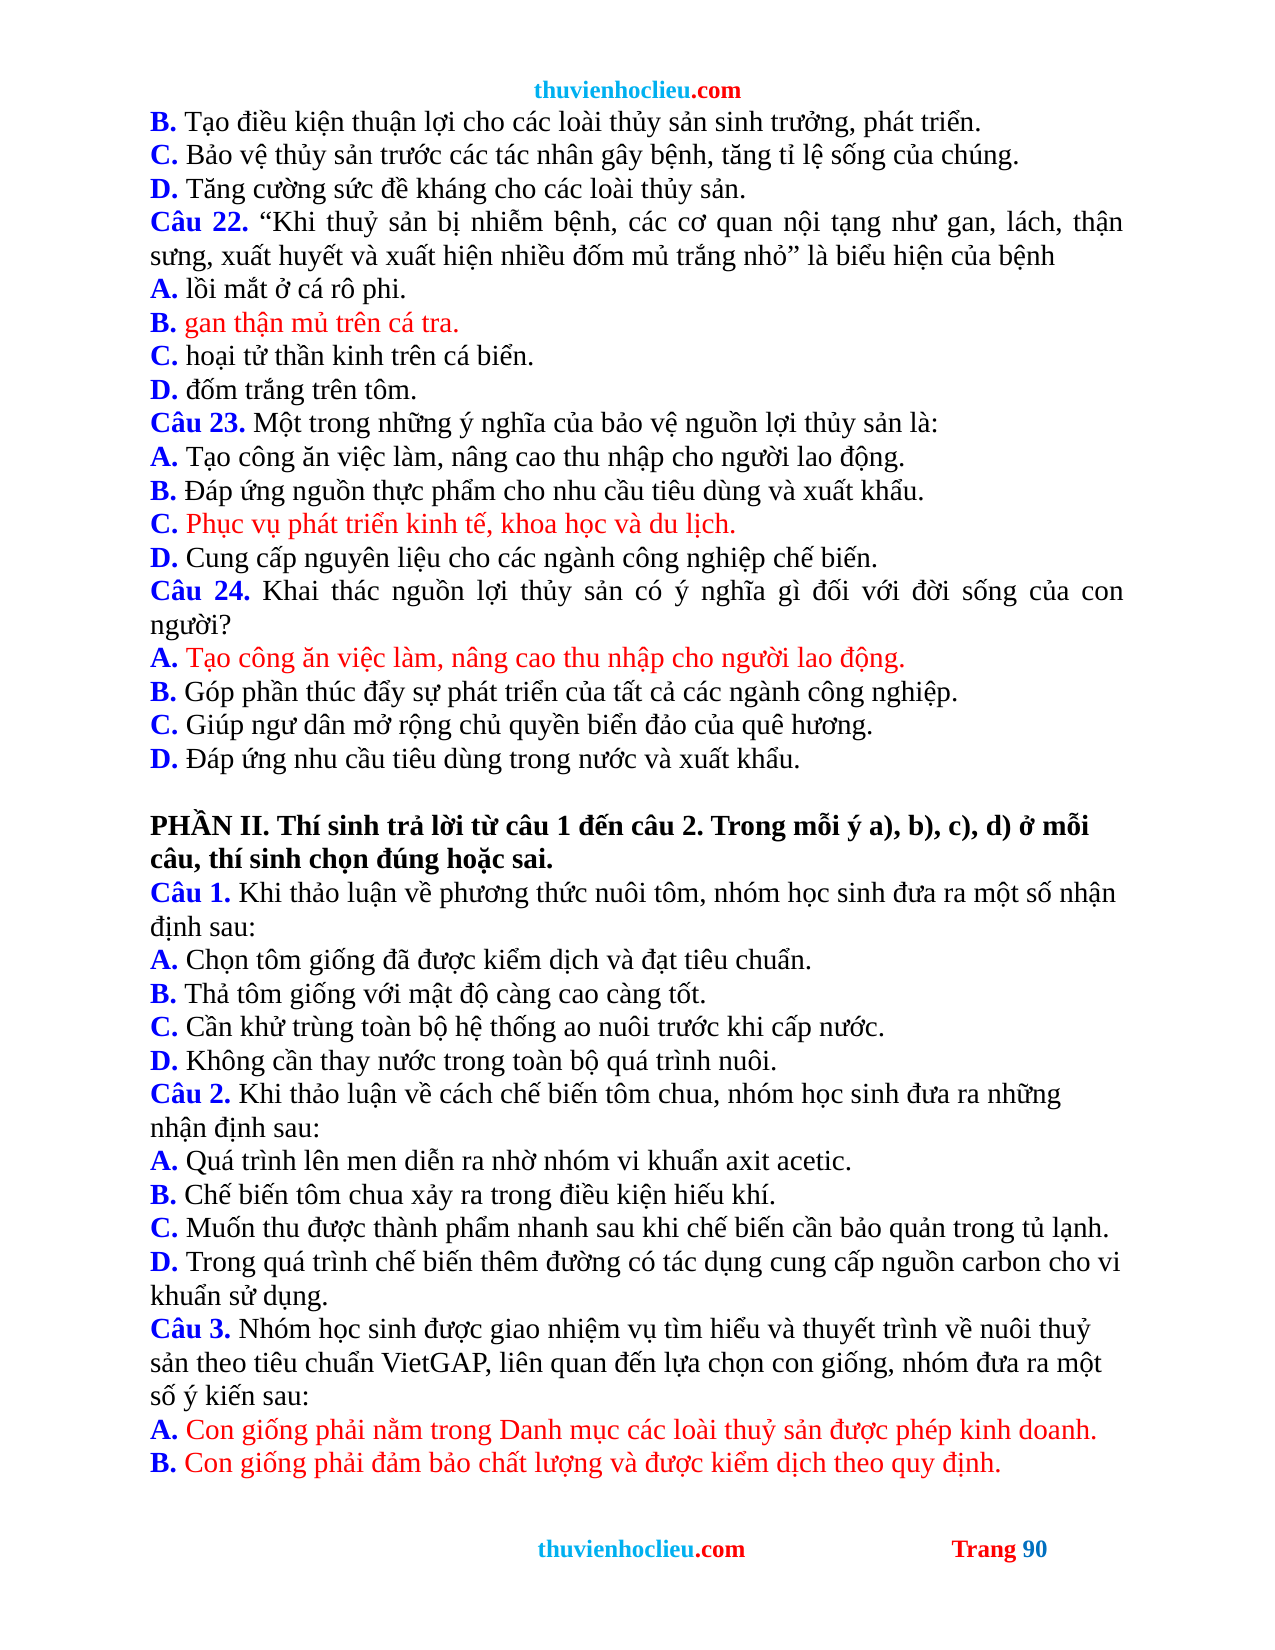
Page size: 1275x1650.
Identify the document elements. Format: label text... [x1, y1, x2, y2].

text Câu 2. Khi thảo luận về cách chế biến tôm chua, nhóm học sinh đưa ra những nhận định sau: [150, 1076, 1125, 1143]
text D. Tăng cường sức đề kháng cho các loài thủy sản. [150, 171, 1125, 204]
text D. Không cần thay nước trong toàn bộ quá trình nuôi. [150, 1043, 1125, 1076]
text A. Chọn tôm giống đã được kiểm dịch và đạt tiêu chuẩn. [150, 942, 1125, 976]
text D. Cung cấp nguyên liệu cho các ngành công nghiệp chế biến. [150, 540, 1125, 573]
text D. đốm trắng trên tôm. [150, 372, 1125, 406]
text Câu 3. Nhóm học sinh được giao nhiệm vụ tìm hiểu và thuyết trình về nuôi thuỷ sản theo tiêu chuẩn VietGAP, liên quan đến lựa chọn con giống, nhóm đưa ra một số ý kiến sau: [150, 1311, 1125, 1412]
text C. Muốn thu được thành phẩm nhanh sau khi chế biến cần bảo quản trong tủ lạnh. [150, 1211, 1125, 1244]
text C. Bảo vệ thủy sản trước các tác nhân gây bệnh, tăng tỉ lệ sống của chúng. [150, 137, 1125, 171]
text B. Thả tôm giống với mật độ càng cao càng tốt. [150, 976, 1125, 1009]
text A. Tạo công ăn việc làm, nâng cao thu nhập cho người lao động. [150, 640, 1125, 674]
text C. Phục vụ phát triển kinh tế, khoa học và du lịch. [150, 506, 1125, 540]
text D. Trong quá trình chế biến thêm đường có tác dụng cung cấp nguồn carbon cho vi khuẩn sử dụng. [150, 1244, 1125, 1311]
text Câu 23. Một trong những ý nghĩa của bảo vệ nguồn lợi thủy sản là: [150, 406, 1125, 439]
text A. Quá trình lên men diễn ra nhờ nhóm vi khuẩn axit acetic. [150, 1143, 1125, 1177]
text A. lồi mắt ở cá rô phi. [150, 271, 1125, 305]
text A. Con giống phải nằm trong Danh mục các loài thuỷ sản được phép kinh doanh. [150, 1412, 1125, 1445]
text D. Đáp ứng nhu cầu tiêu dùng trong nước và xuất khẩu. [150, 741, 1125, 774]
text B. Đáp ứng nguồn thực phẩm cho nhu cầu tiêu dùng và xuất khẩu. [150, 473, 1125, 506]
text B. Góp phần thúc đẩy sự phát triển của tất cả các ngành công nghiệp. [150, 674, 1125, 707]
text B. Tạo điều kiện thuận lợi cho các loài thủy sản sinh trưởng, phát triển. [150, 104, 1125, 137]
text Câu 1. Khi thảo luận về phương thức nuôi tôm, nhóm học sinh đưa ra một số nhận định sau: [150, 875, 1125, 942]
text B. Chế biến tôm chua xảy ra trong điều kiện hiếu khí. [150, 1177, 1125, 1211]
text Câu 22. “Khi thuỷ sản bị nhiễm bệnh, các cơ quan nội tạng như gan, lách, thận sưng, xuất huyết và xuất hiện nhiều đốm mủ trắng nhỏ” là biểu hiện của bệnh [150, 204, 1125, 271]
text C. hoại tử thần kinh trên cá biển. [150, 338, 1125, 372]
text C. Giúp ngư dân mở rộng chủ quyền biển đảo của quê hương. [150, 707, 1125, 741]
text B. gan thận mủ trên cá tra. [150, 305, 1125, 338]
text C. Cần khử trùng toàn bộ hệ thống ao nuôi trước khi cấp nước. [150, 1009, 1125, 1043]
text A. Tạo công ăn việc làm, nâng cao thu nhập cho người lao động. [150, 439, 1125, 473]
text Câu 24. Khai thác nguồn lợi thủy sản có ý nghĩa gì đối với đời sống của con người? [150, 573, 1125, 640]
text PHẦN II. Thí sinh trả lời từ câu 1 đến câu 2. Trong mỗi ý a), b), c), d) ở mỗi câu, thí sinh chọn đúng hoặc sai. [150, 808, 1125, 875]
text B. Con giống phải đảm bảo chất lượng và được kiểm dịch theo quy định. [150, 1445, 1125, 1479]
